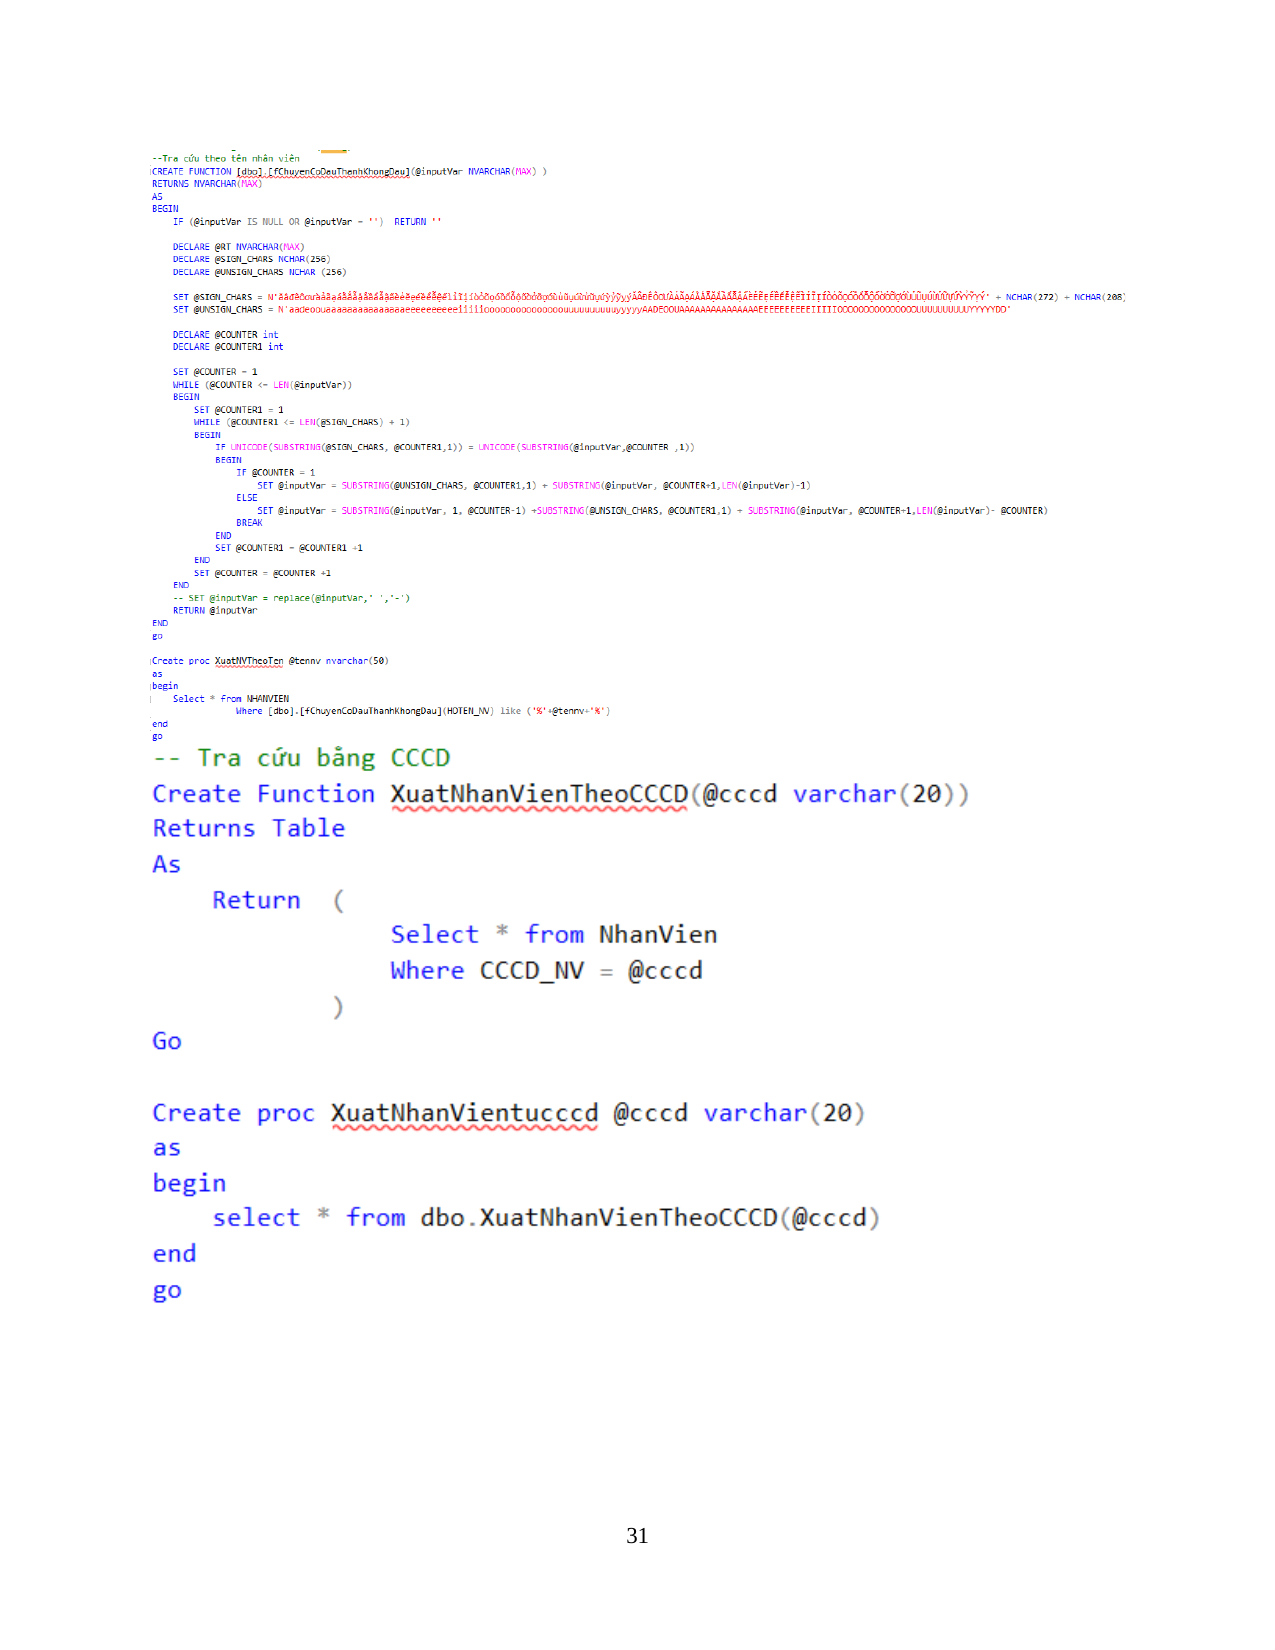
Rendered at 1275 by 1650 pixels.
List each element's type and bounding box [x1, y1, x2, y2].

picture [150, 746, 971, 1309]
picture [150, 150, 1125, 742]
